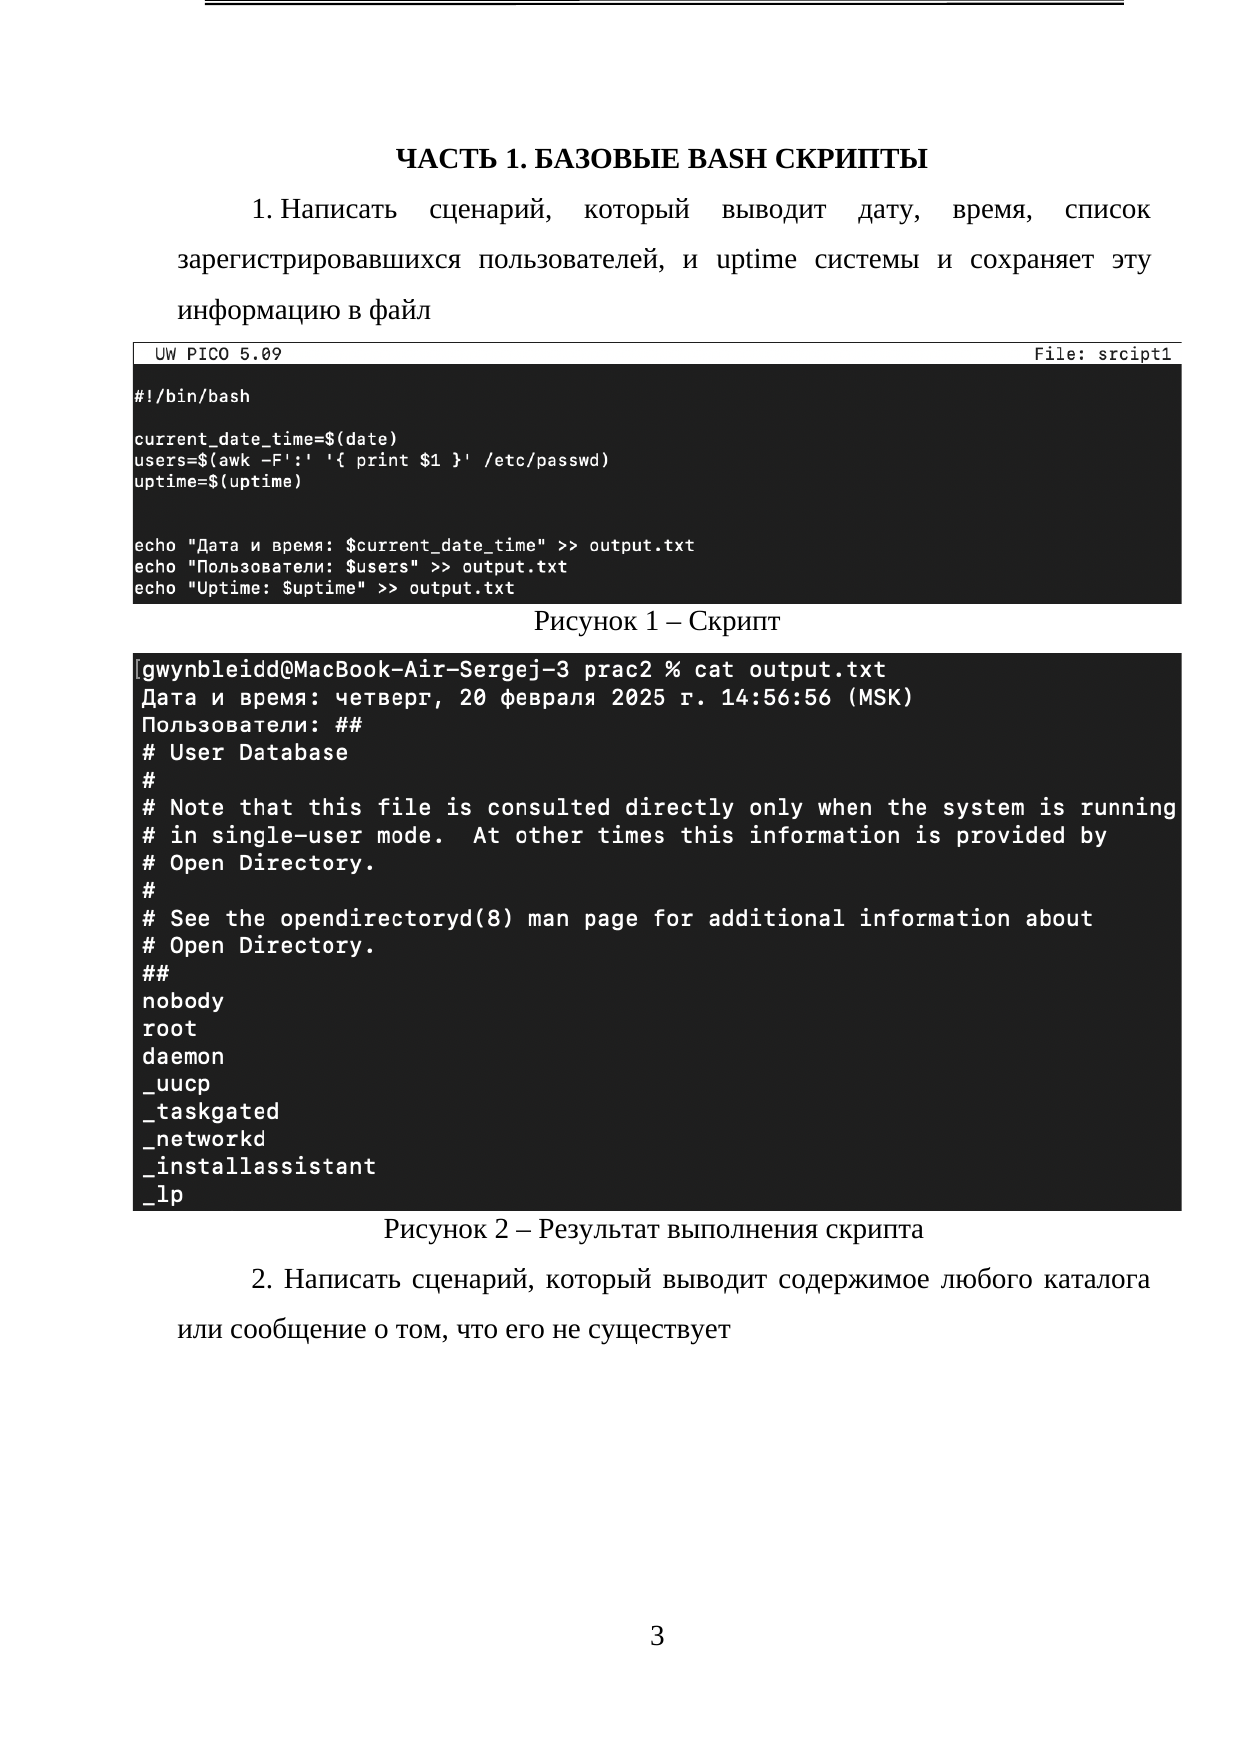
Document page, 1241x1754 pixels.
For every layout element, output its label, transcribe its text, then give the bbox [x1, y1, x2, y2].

picture [132, 653, 1182, 1211]
text 1. Написать сценарий, который выводит дату, время, список зарегистрировавшихся пользователей, и uptime системы и сохраняет эту информацию в файл [177, 191, 1152, 325]
picture [132, 342, 1182, 604]
text Рисунок 1 – Скрипт [133, 604, 1181, 637]
text 2. Написать сценарий, который выводит содержимое любого каталога или сообщение о том, что его не существует [177, 1261, 1152, 1345]
text Рисунок 2 – Результат выполнения скрипта [383, 1211, 1181, 1244]
subtitle ЧАСТЬ 1. БАЗОВЫЕ BASH СКРИПТЫ [396, 141, 1181, 174]
